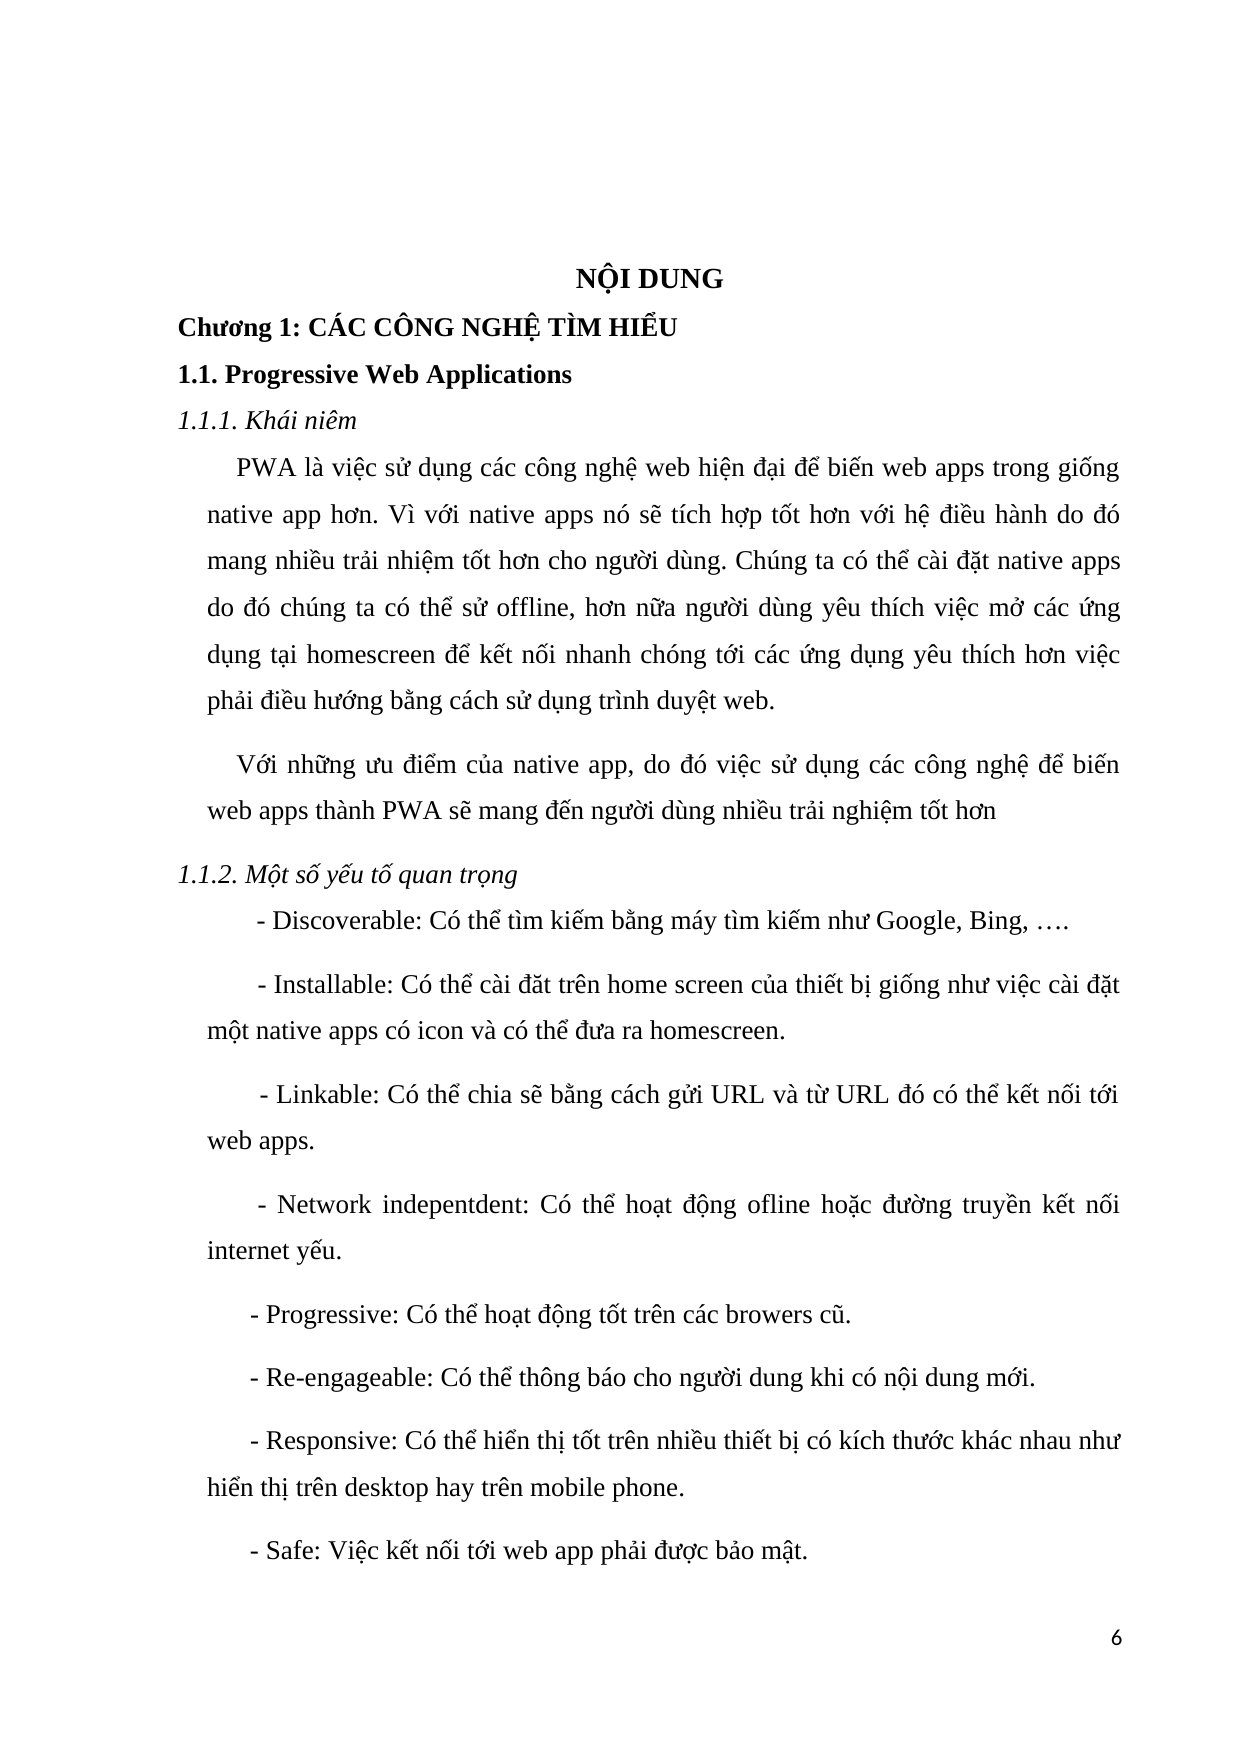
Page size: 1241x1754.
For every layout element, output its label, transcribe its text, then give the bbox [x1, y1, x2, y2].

text - Discoverable: Có thể tìm kiếm bằng máy tìm kiếm như Google, Bing, …. [207, 904, 1122, 936]
text - Safe: Việc kết nối tới web app phải được bảo mật. [207, 1534, 1122, 1566]
text - Installable: Có thể cài đăt trên home screen của thiết bị giống như việc cài đặt một native apps có icon và có thể đưa ra homescreen. [207, 968, 1122, 1046]
subtitle 1.1.1. Khái niêm [177, 404, 1122, 436]
text PWA là việc sử dụng các công nghệ web hiện đại để biến web apps trong giống native app hơn. Vì với native apps nó sẽ tích hợp tốt hơn với hệ điều hành do đó mang nhiều trải nhiệm tốt hơn cho người dùng. Chúng ta có thể cài đặt native apps do đó chúng ta có thể sử offline, hơn nữa người dùng yêu thích việc mở các ứng dụng tại homescreen để kết nối nhanh chóng tới các ứng dụng yêu thích hơn việc phải điều hướng bằng cách sử dụng trình duyệt web. [207, 451, 1122, 716]
subtitle 1.1.2. Một số yếu tố quan trọng [177, 858, 1122, 889]
text - Re-engageable: Có thể thông báo cho người dung khi có nội dung mới. [207, 1361, 1122, 1392]
text - Linkable: Có thể chia sẽ bằng cách gửi URL và từ URL đó có thể kết nối tới web apps. [207, 1078, 1122, 1156]
subtitle NỘI DUNG [177, 261, 1122, 294]
text - Responsive: Có thể hiển thị tốt trên nhiều thiết bị có kích thước khác nhau như hiển thị trên desktop hay trên mobile phone. [207, 1424, 1122, 1502]
text - Network indepentdent: Có thể hoạt động ofline hoặc đường truyền kết nối internet yếu. [207, 1188, 1122, 1266]
subtitle Chương 1: CÁC CÔNG NGHỆ TÌM HIỂU [177, 311, 1122, 342]
text Với những ưu điểm của native app, do đó việc sử dụng các công nghệ để biến web apps thành PWA sẽ mang đến người dùng nhiều trải nghiệm tốt hơn [207, 748, 1122, 826]
text - Progressive: Có thể hoạt động tốt trên các browers cũ. [207, 1298, 1122, 1329]
subtitle 1.1. Progressive Web Applications [177, 358, 1122, 389]
